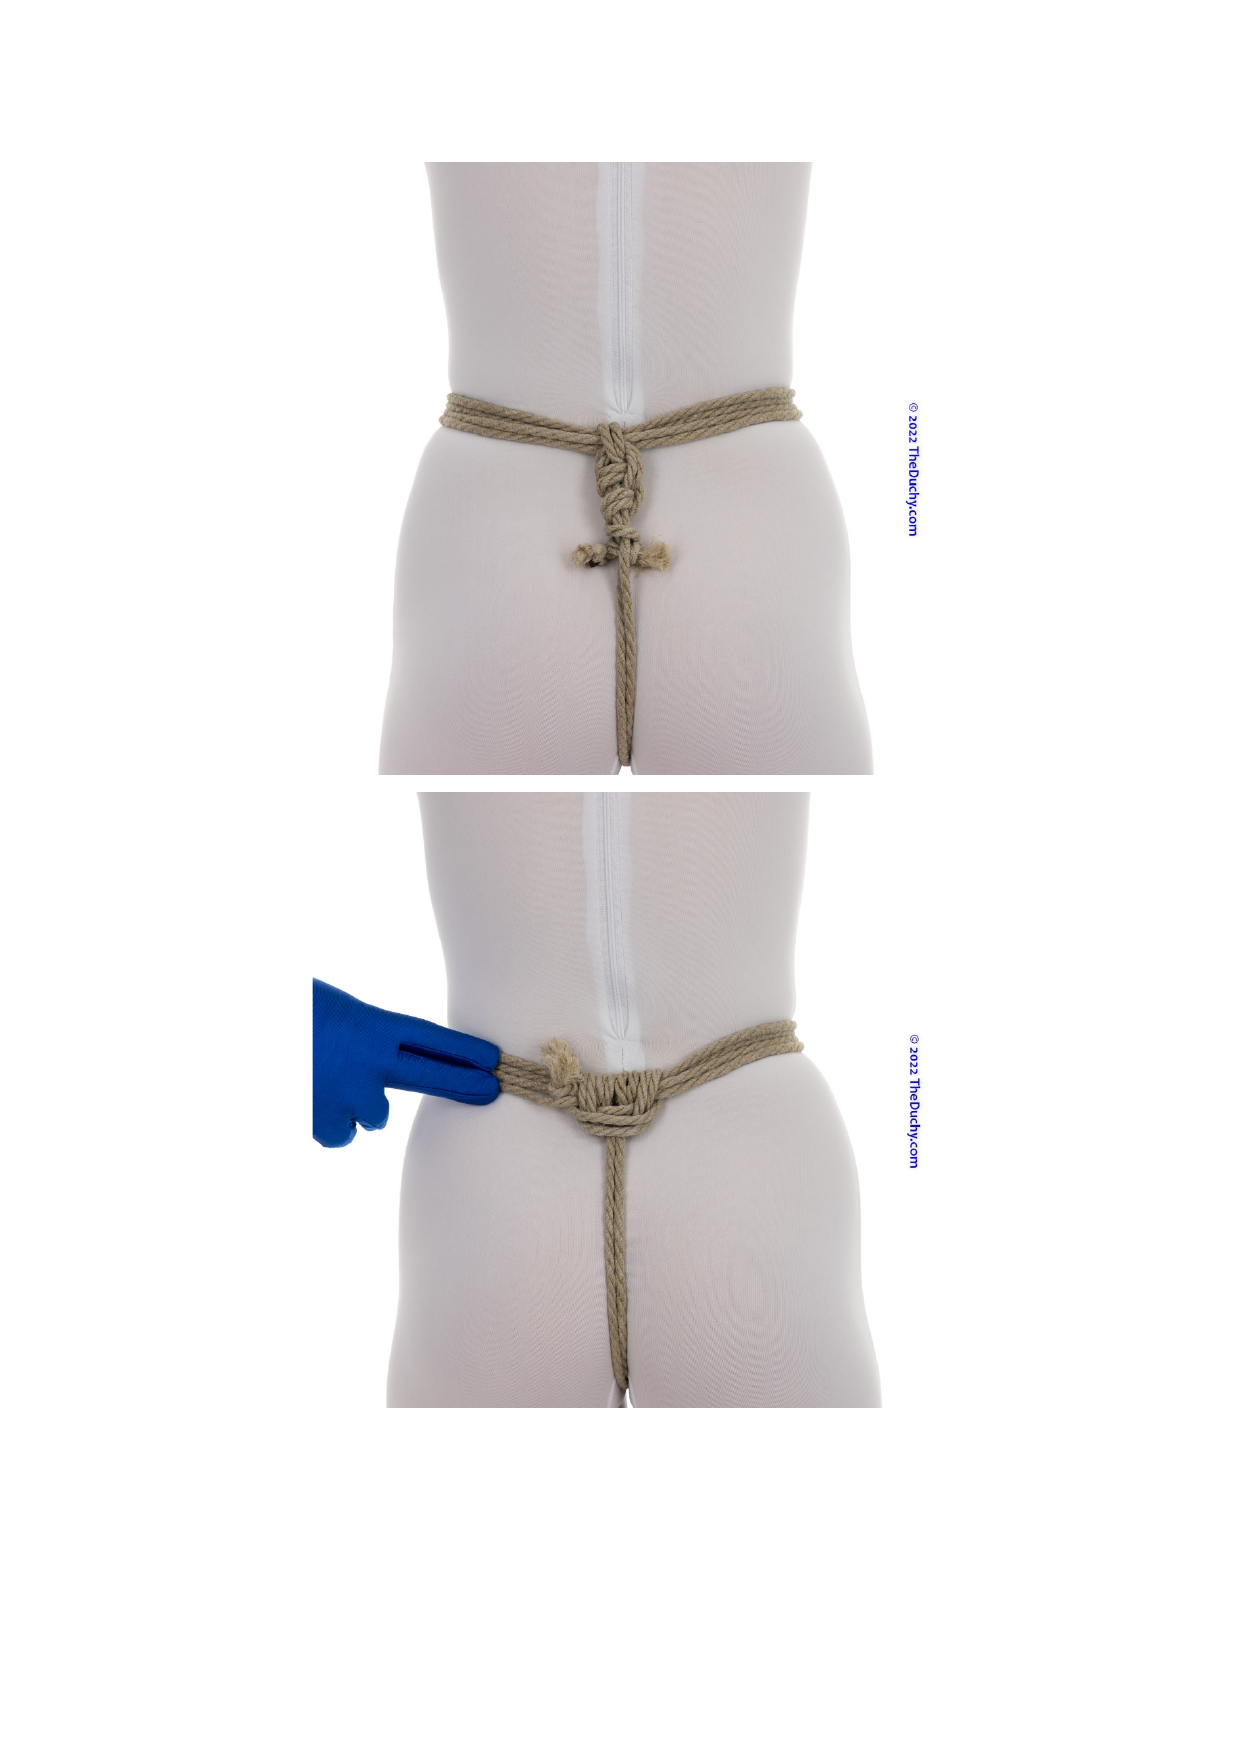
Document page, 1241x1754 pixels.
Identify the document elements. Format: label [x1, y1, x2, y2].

picture [312, 792, 928, 1408]
picture [313, 162, 927, 775]
